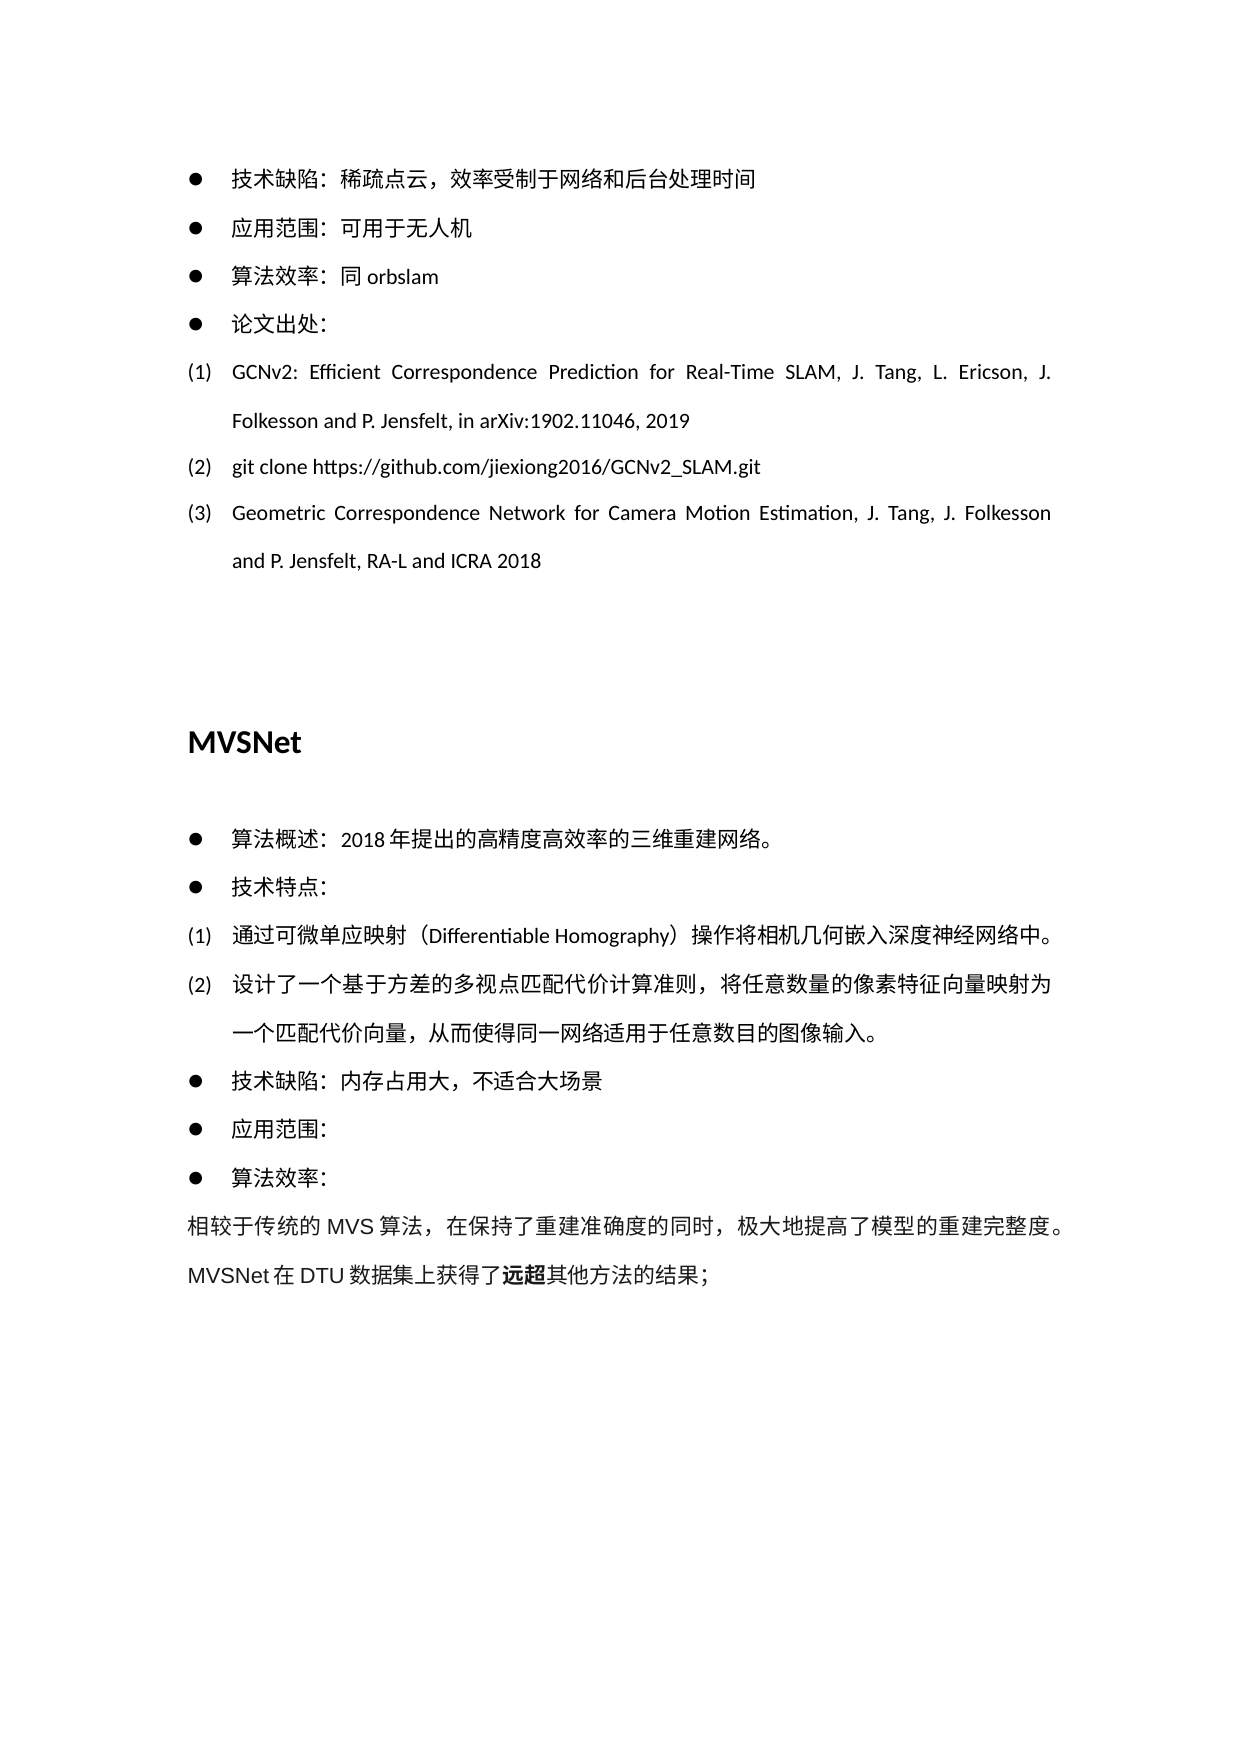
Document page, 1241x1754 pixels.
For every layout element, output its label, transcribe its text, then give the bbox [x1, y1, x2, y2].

list 算法效率：同orbslam [187, 259, 1053, 291]
text 相较于传统的MVS算法，在保持了重建准确度的同时，极大地提高了模型的重建完整度。MVSNet在DTU数据集上获得了远超其他方法的结果； [187, 1208, 1053, 1290]
list git clone https://github.com/jiexiong2016/GCNv2_SLAM.git [187, 450, 1053, 482]
list 算法概述：2018年提出的高精度高效率的三维重建网络。 [187, 821, 1053, 854]
list Geometric Correspondence Network for Camera Motion Estimation, J. Tang, J. Folkesson and P. Jensfelt, RA-L and ICRA 2018 [187, 496, 1053, 577]
list 通过可微单应映射（Differentiable Homography）操作将相机几何嵌入深度神经网络中。 [187, 918, 1053, 951]
list 技术特点： [187, 870, 1053, 902]
list 设计了一个基于方差的多视点匹配代价计算准则，将任意数量的像素特征向量映射为一个匹配代价向量，从而使得同一网络适用于任意数目的图像输入。 [187, 966, 1053, 1048]
list 应用范围： [187, 1112, 1053, 1144]
list GCNv2: Efficient Correspondence Prediction for Real-Time SLAM, J. Tang, L. Ericson, J. Folkesson and P. Jensfelt, in arXiv:1902.11046, 2019 [187, 355, 1053, 437]
list 应用范围：可用于无人机 [187, 210, 1053, 243]
subtitle MVSNet [187, 709, 1053, 774]
list 论文出处： [187, 307, 1053, 339]
list 技术缺陷：稀疏点云，效率受制于网络和后台处理时间 [187, 162, 1053, 194]
list 算法效率： [187, 1160, 1053, 1193]
list 技术缺陷：内存占用大，不适合大场景 [187, 1063, 1053, 1096]
